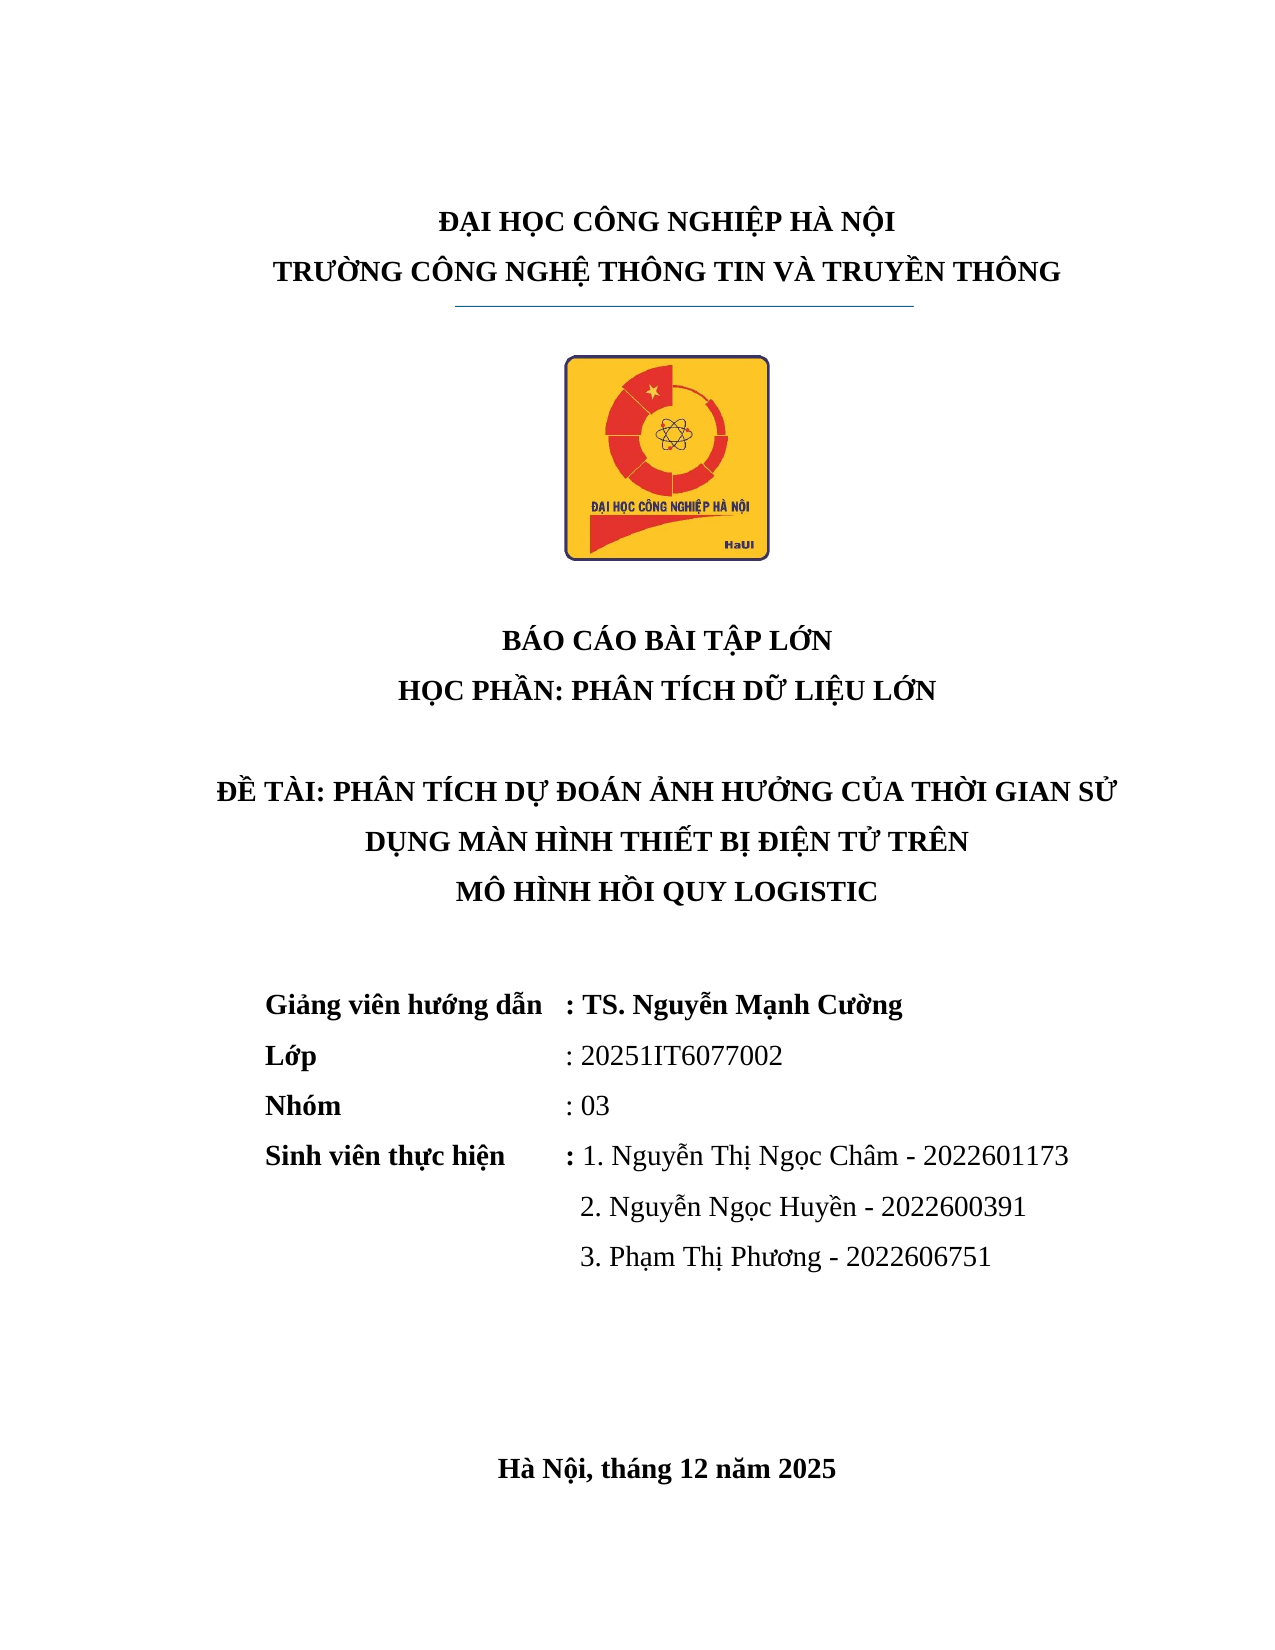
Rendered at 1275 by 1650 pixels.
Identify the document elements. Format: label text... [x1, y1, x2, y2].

table_header Giảng viên hướng dẫn Lớp Nhóm Sinh viên thực hiện [254, 981, 554, 1294]
text MÔ HÌNH HỒI QUY LOGISTIC [207, 874, 1127, 908]
text BÁO CÁO BÀI TẬP LỚN [207, 623, 1127, 656]
text ĐỀ TÀI: PHÂN TÍCH DỰ ĐOÁN ẢNH HƯỞNG CỦA THỜI GIAN SỬ DỤNG MÀN HÌNH THIẾT BỊ ĐIỆN TỬ TRÊN [207, 774, 1127, 857]
table_header : TS. Nguyễn Mạnh Cường : 20251IT6077002 : 03 : 1. Nguyễn Thị Ngọc Châm - 2022601173 2. Nguyễn Ngọc Huyền - 2022600391 3. Phạm Thị Phương - 2022606751 [554, 981, 1080, 1294]
text HỌC PHẦN: PHÂN TÍCH DỮ LIỆU LỚN [207, 673, 1127, 707]
text TRƯỜNG CÔNG NGHỆ THÔNG TIN VÀ TRUYỀN THÔNG [207, 254, 1127, 288]
picture [564, 355, 770, 561]
text Hà Nội, tháng 12 năm 2025 [207, 1451, 1127, 1485]
text ĐẠI HỌC CÔNG NGHIỆP HÀ NỘI [207, 204, 1127, 238]
